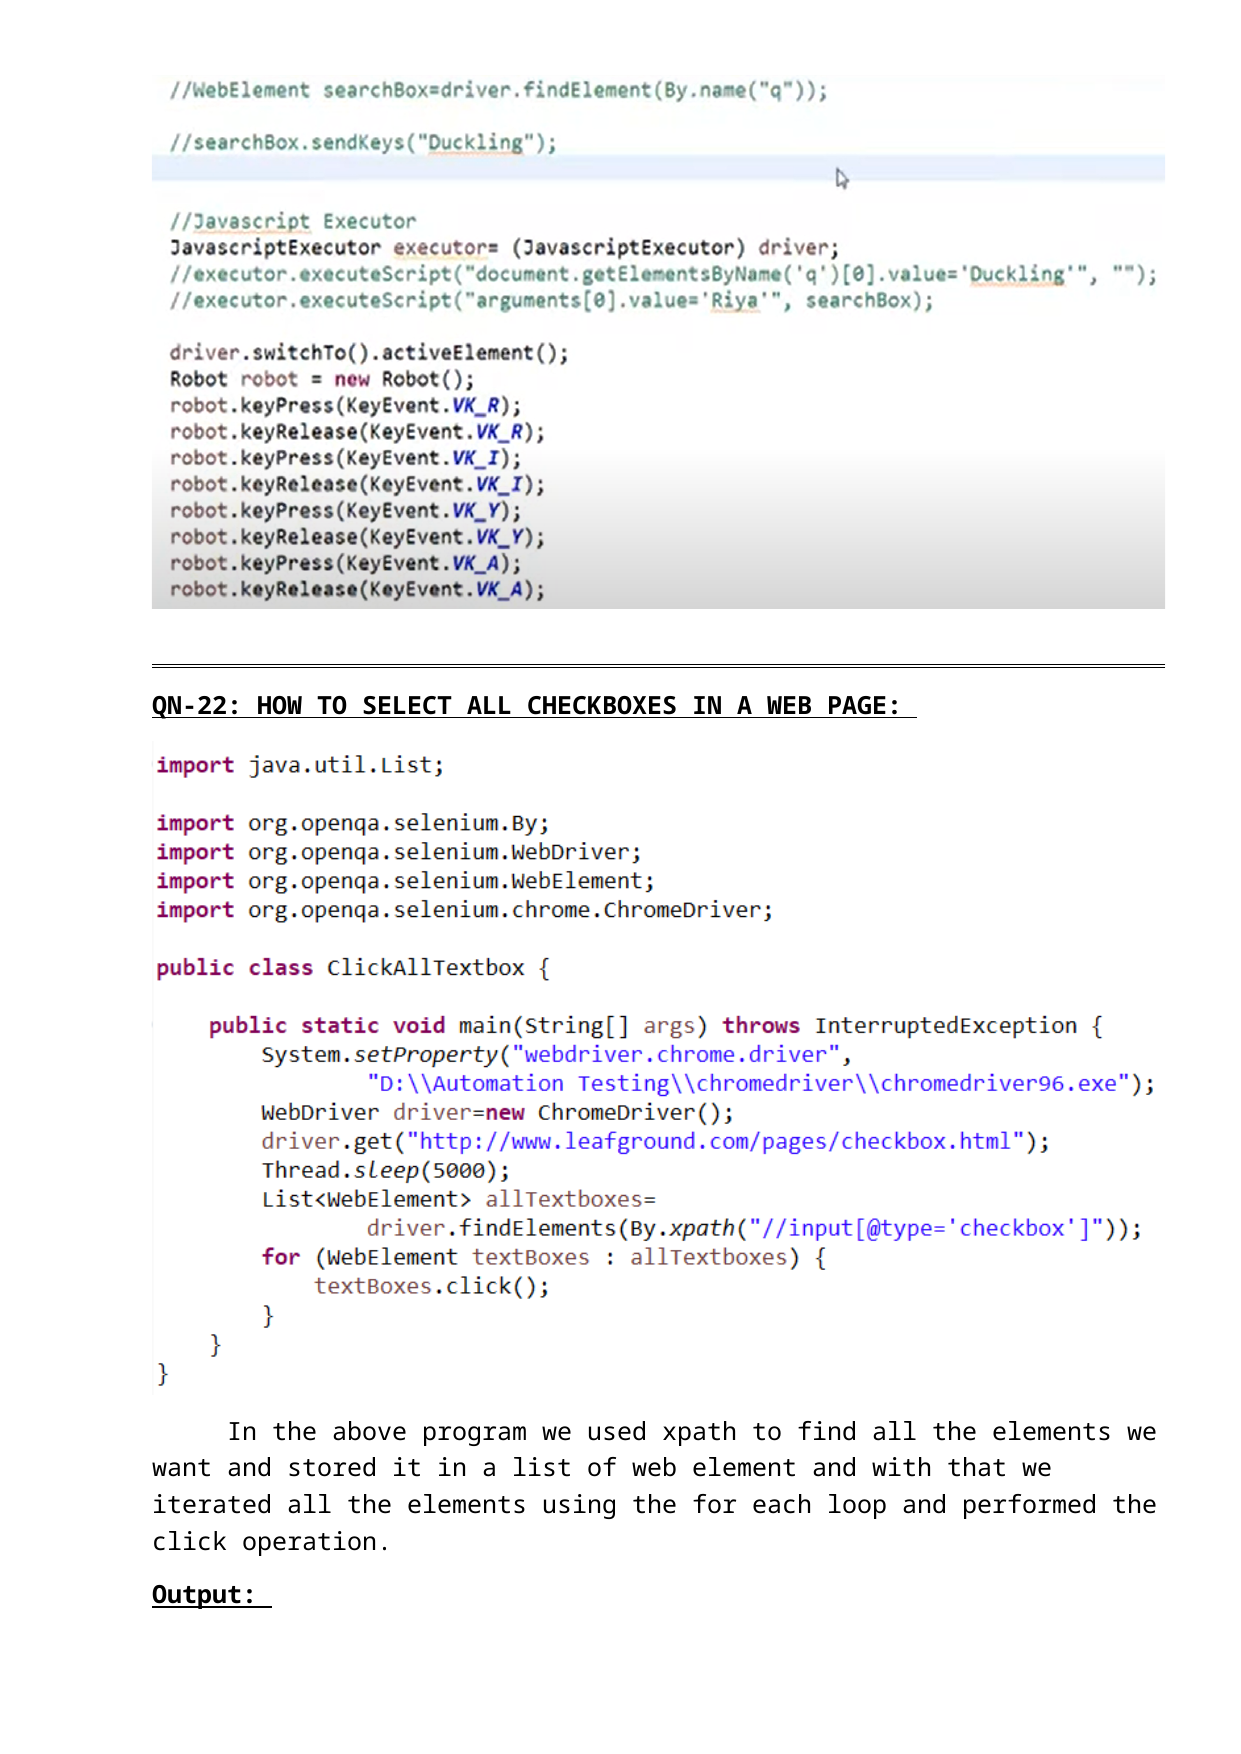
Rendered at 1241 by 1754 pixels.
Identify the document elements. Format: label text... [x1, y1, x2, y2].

text In the above program we used xpath to find all the elements we want and stored it in a list of web element and with that we iterated all the elements using the for each loop and performed the click operation. [152, 1413, 1165, 1558]
picture [151, 75, 1166, 609]
text QN-22: HOW TO SELECT ALL CHECKBOXES IN A WEB PAGE: [152, 688, 1165, 722]
text Output: [152, 1577, 1165, 1611]
picture [151, 741, 1166, 1395]
